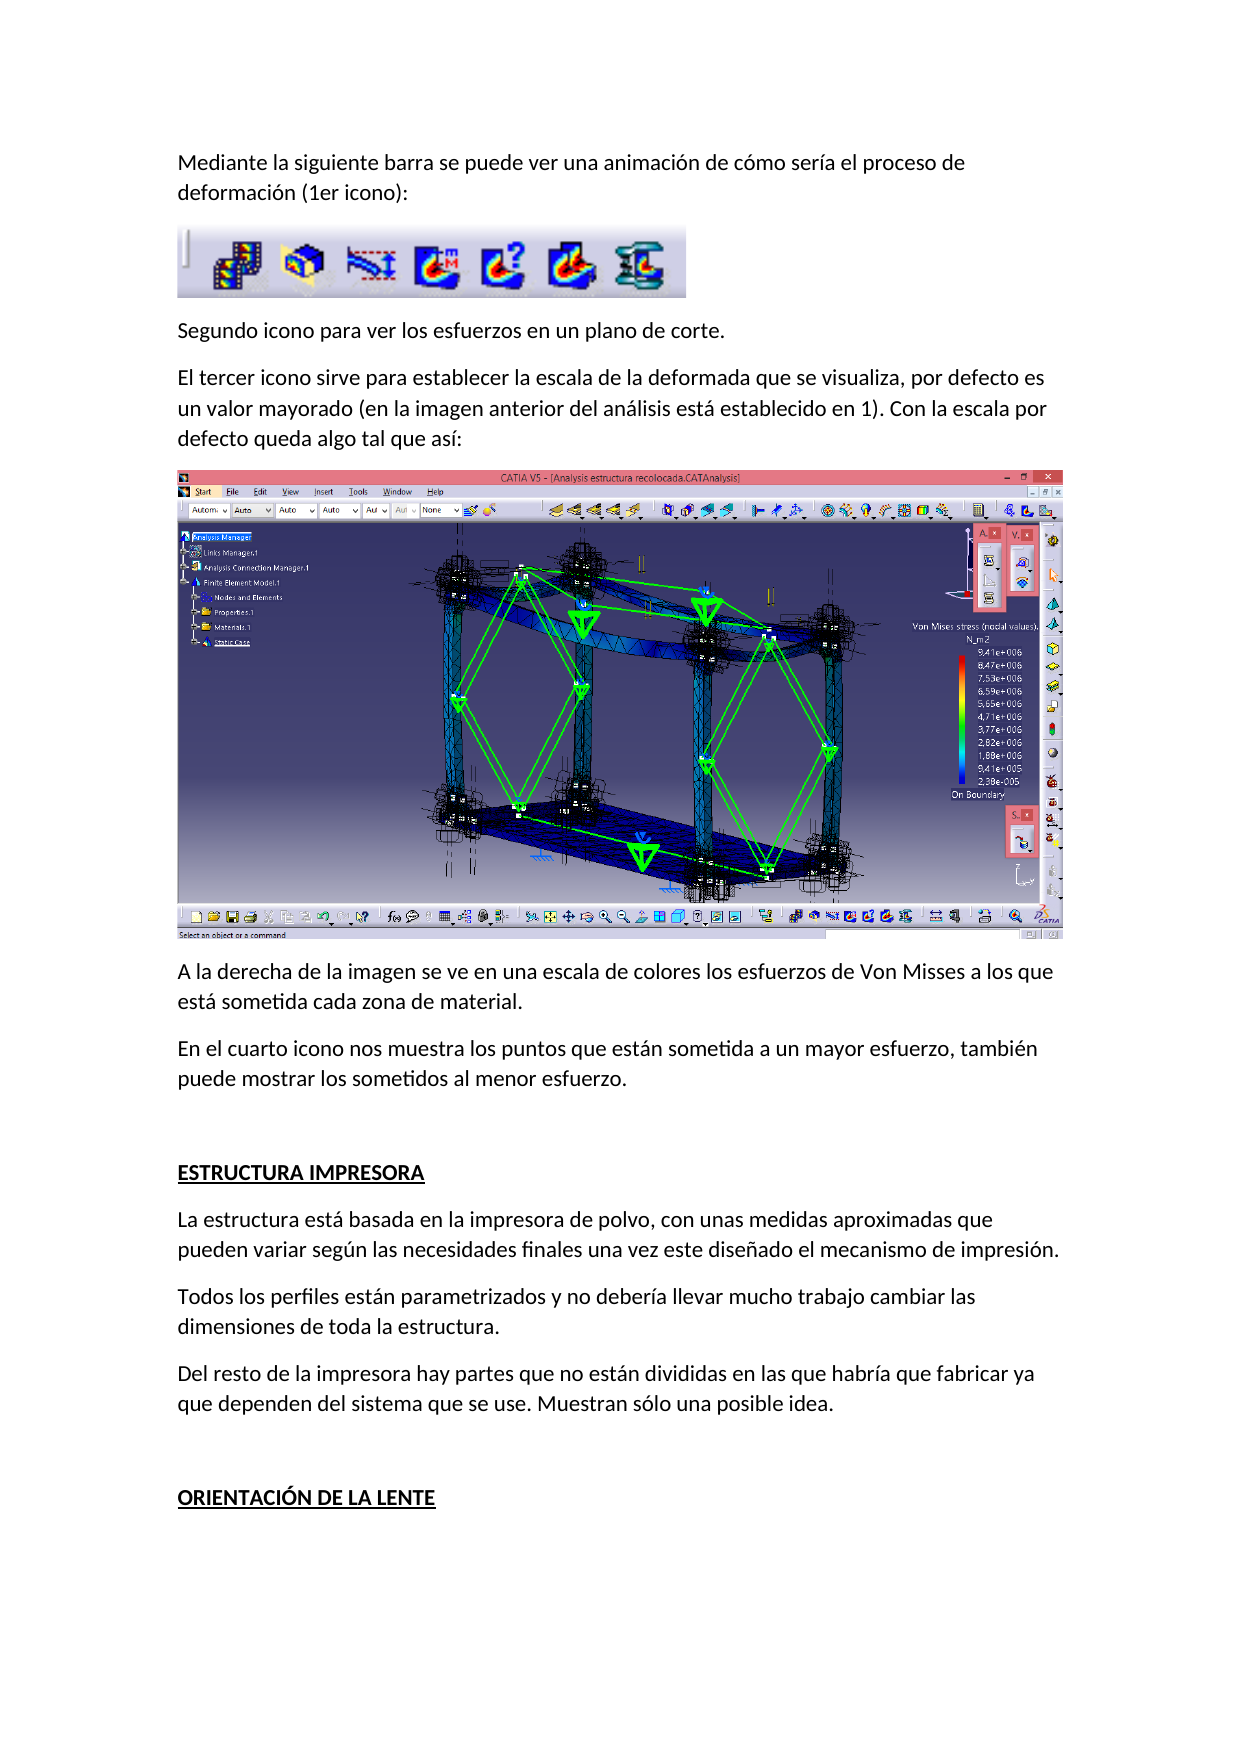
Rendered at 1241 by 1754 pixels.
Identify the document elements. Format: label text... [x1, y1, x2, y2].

text En el cuarto icono nos muestra los puntos que están sometida a un mayor esfuerzo, también puede mostrar los sometidos al menor esfuerzo. [177, 1034, 1063, 1092]
text Mediante la siguiente barra se puede ver una animación de cómo sería el proceso de deformación (1er icono): [177, 148, 1063, 206]
text El tercer icono sirve para establecer la escala de la deformada que se visualiza, por defecto es un valor mayorado (en la imagen anterior del análisis está establecido en 1). Con la escala por defecto queda algo tal que así: [177, 363, 1063, 452]
text Segundo icono para ver los esfuerzos en un plano de corte. [177, 317, 1063, 345]
text La estructura está basada en la impresora de polvo, con unas medidas aproximadas que pueden variar según las necesidades finales una vez este diseñado el mecanismo de impresión. [177, 1205, 1063, 1263]
text Todos los perfiles están parametrizados y no debería llevar mucho trabajo cambiar las dimensiones de toda la estructura. [177, 1282, 1063, 1340]
picture [177, 470, 1063, 939]
text Del resto de la impresora hay partes que no están divididas en las que habría que fabricar ya que dependen del sistema que se use. Muestran sólo una posible idea. [177, 1359, 1063, 1417]
text A la derecha de la imagen se ve en una escala de colores los esfuerzos de Von Misses a los que está sometida cada zona de material. [177, 957, 1063, 1015]
text ORIENTACIÓN DE LA LENTE [177, 1483, 1063, 1511]
text ESTRUCTURA IMPRESORA [177, 1158, 1063, 1186]
picture [177, 224, 687, 298]
